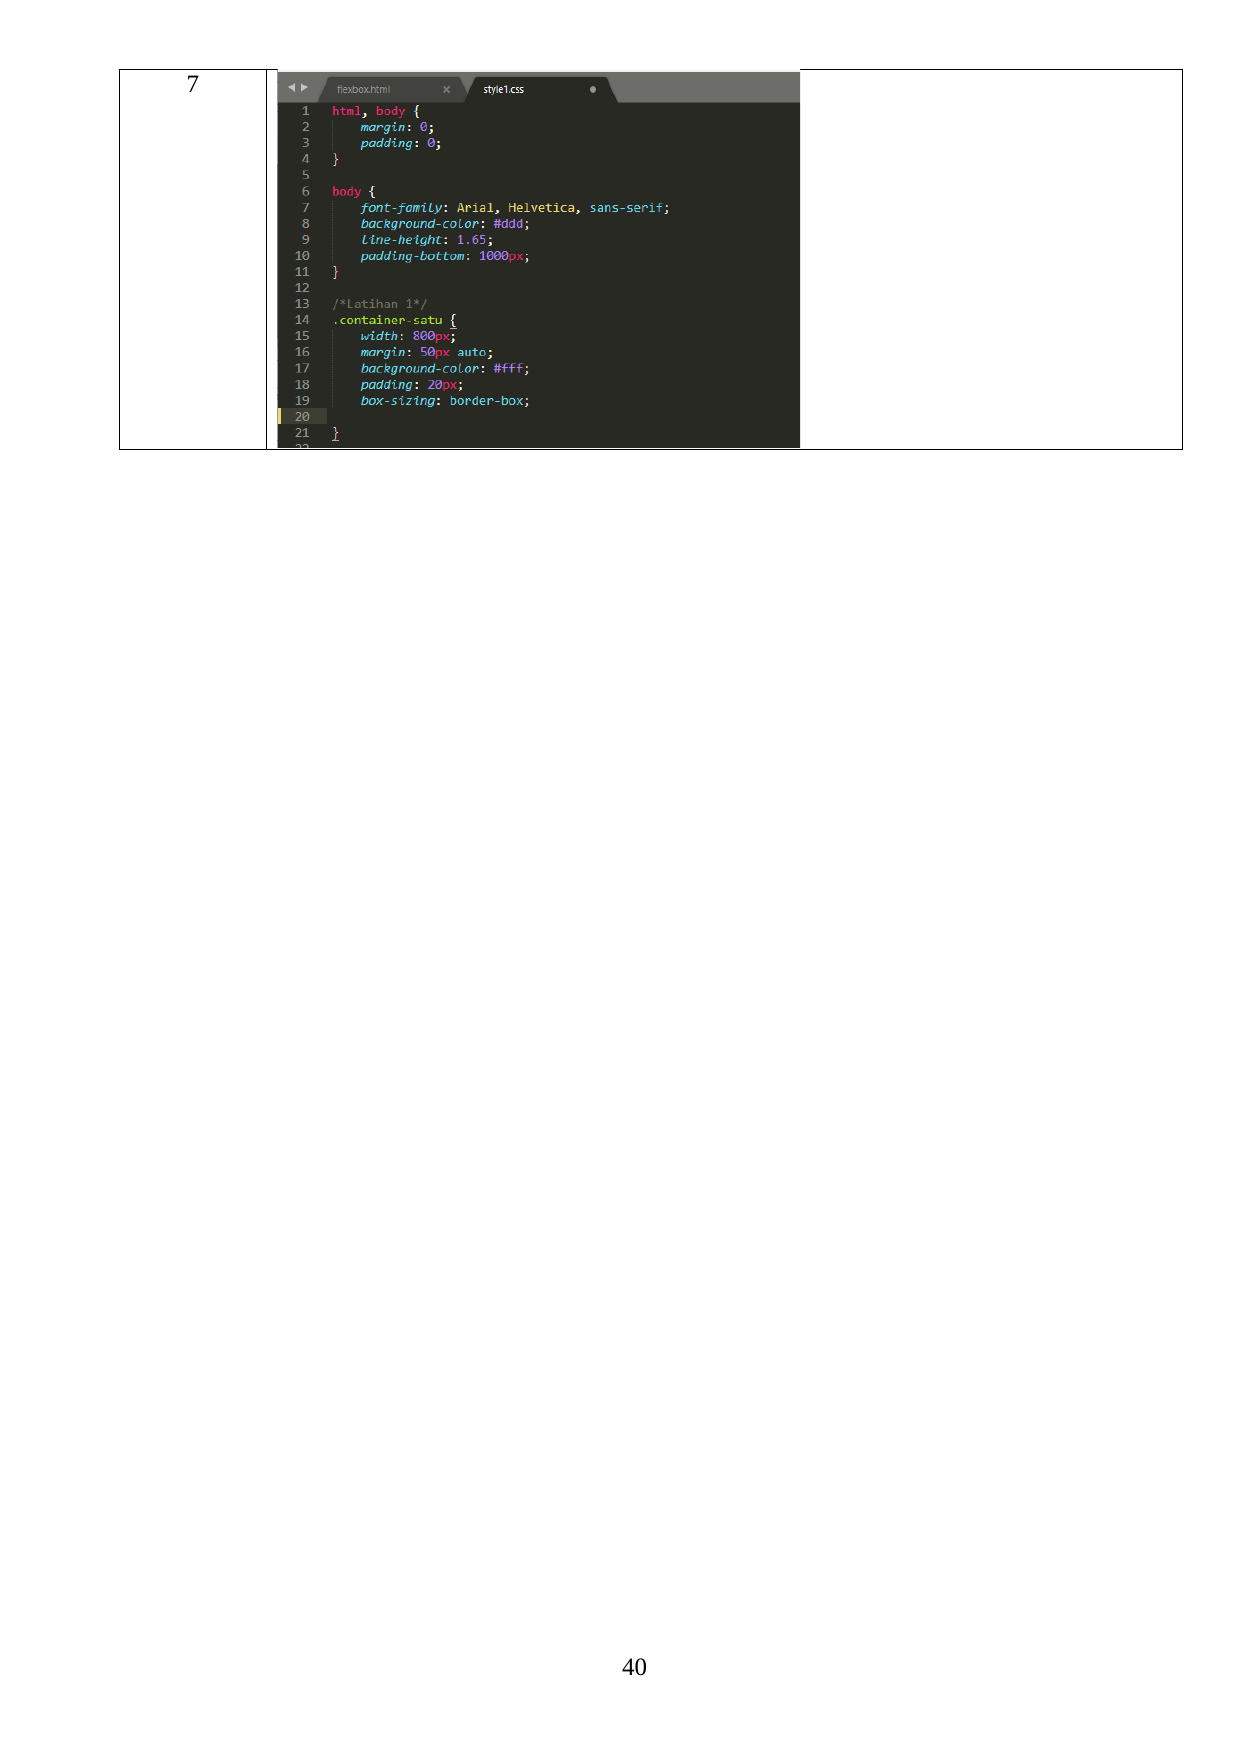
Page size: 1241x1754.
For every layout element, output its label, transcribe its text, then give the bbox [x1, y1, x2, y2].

table_cell [801, 70, 1182, 448]
picture [277, 69, 801, 448]
table_cell 7 [120, 70, 266, 448]
table_cell [267, 70, 277, 448]
